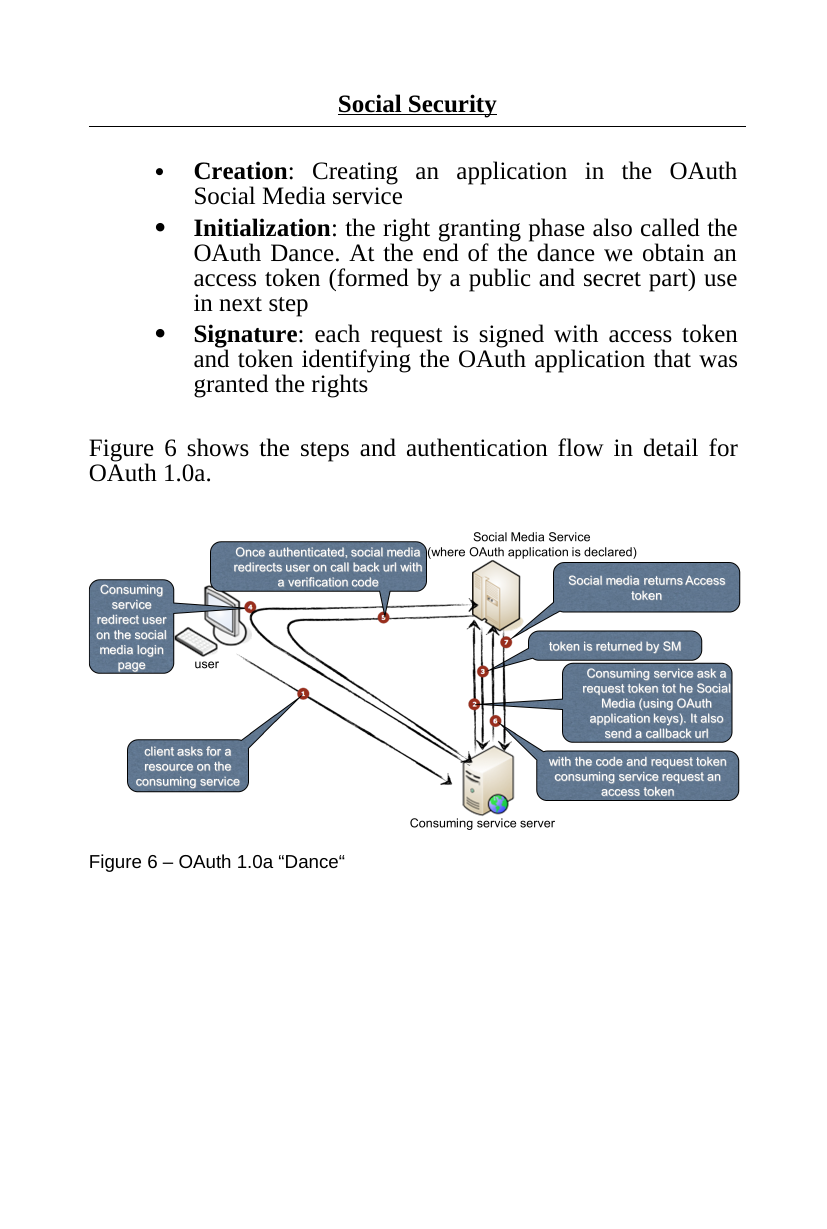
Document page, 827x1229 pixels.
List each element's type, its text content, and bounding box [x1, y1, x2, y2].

text Figure 6 – OAuth 1.0a “Dance“ [89, 850, 738, 873]
list Initialization: the right granting phase also called the OAuth Dance. At the end of the dance we obtain an access token (formed by a public and secret part) use in next step [156, 216, 738, 316]
list Creation: Creating an application in the OAuth Social Media service [156, 160, 738, 210]
picture [88, 525, 743, 838]
list Signature: each request is signed with access token and token identifying the OAuth application that was granted the rights [156, 322, 738, 397]
text Figure 6 shows the steps and authentication flow in detail for OAuth 1.0a. [89, 436, 738, 486]
